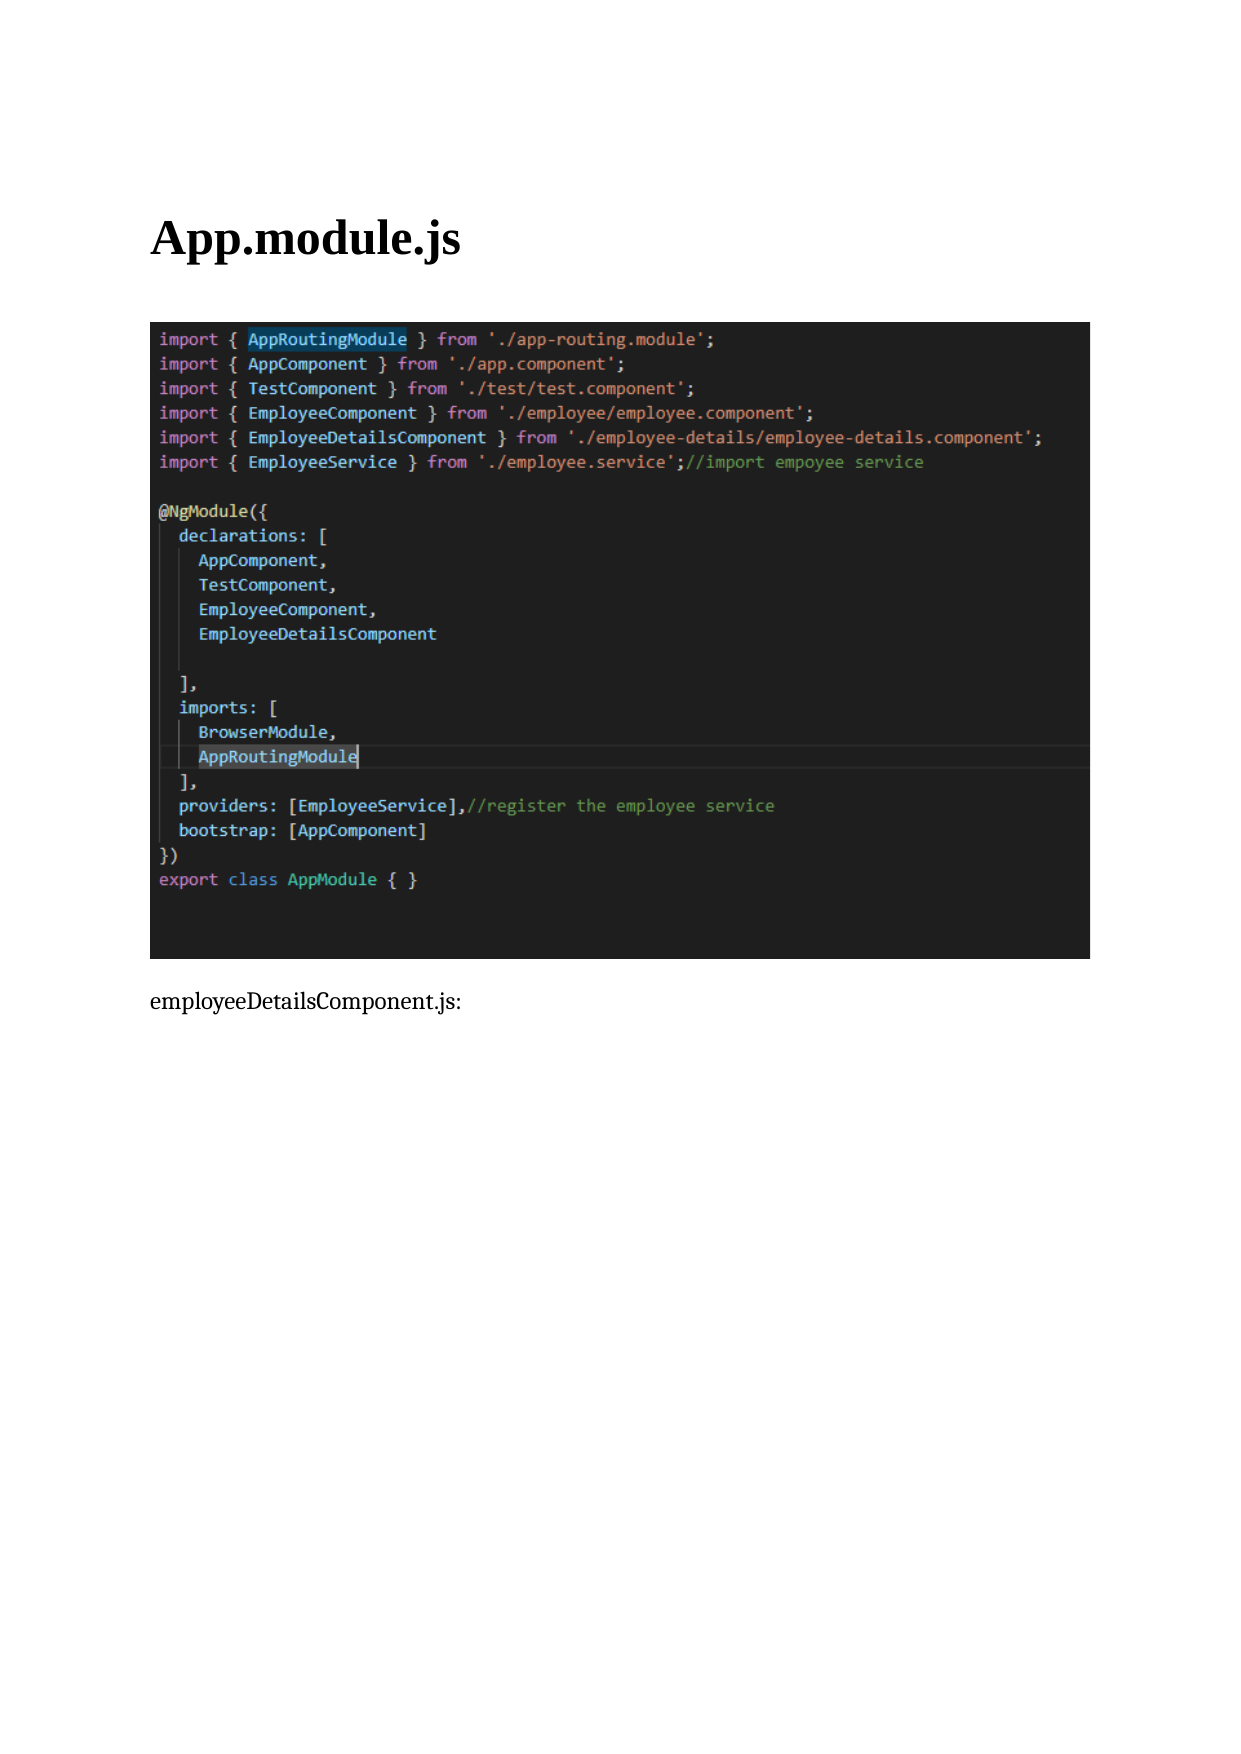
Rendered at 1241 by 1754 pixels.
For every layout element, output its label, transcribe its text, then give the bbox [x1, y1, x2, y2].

subtitle employeeDetailsComponent.js: [150, 987, 1090, 1016]
picture [150, 322, 1091, 959]
subtitle App.module.js [150, 207, 1090, 265]
